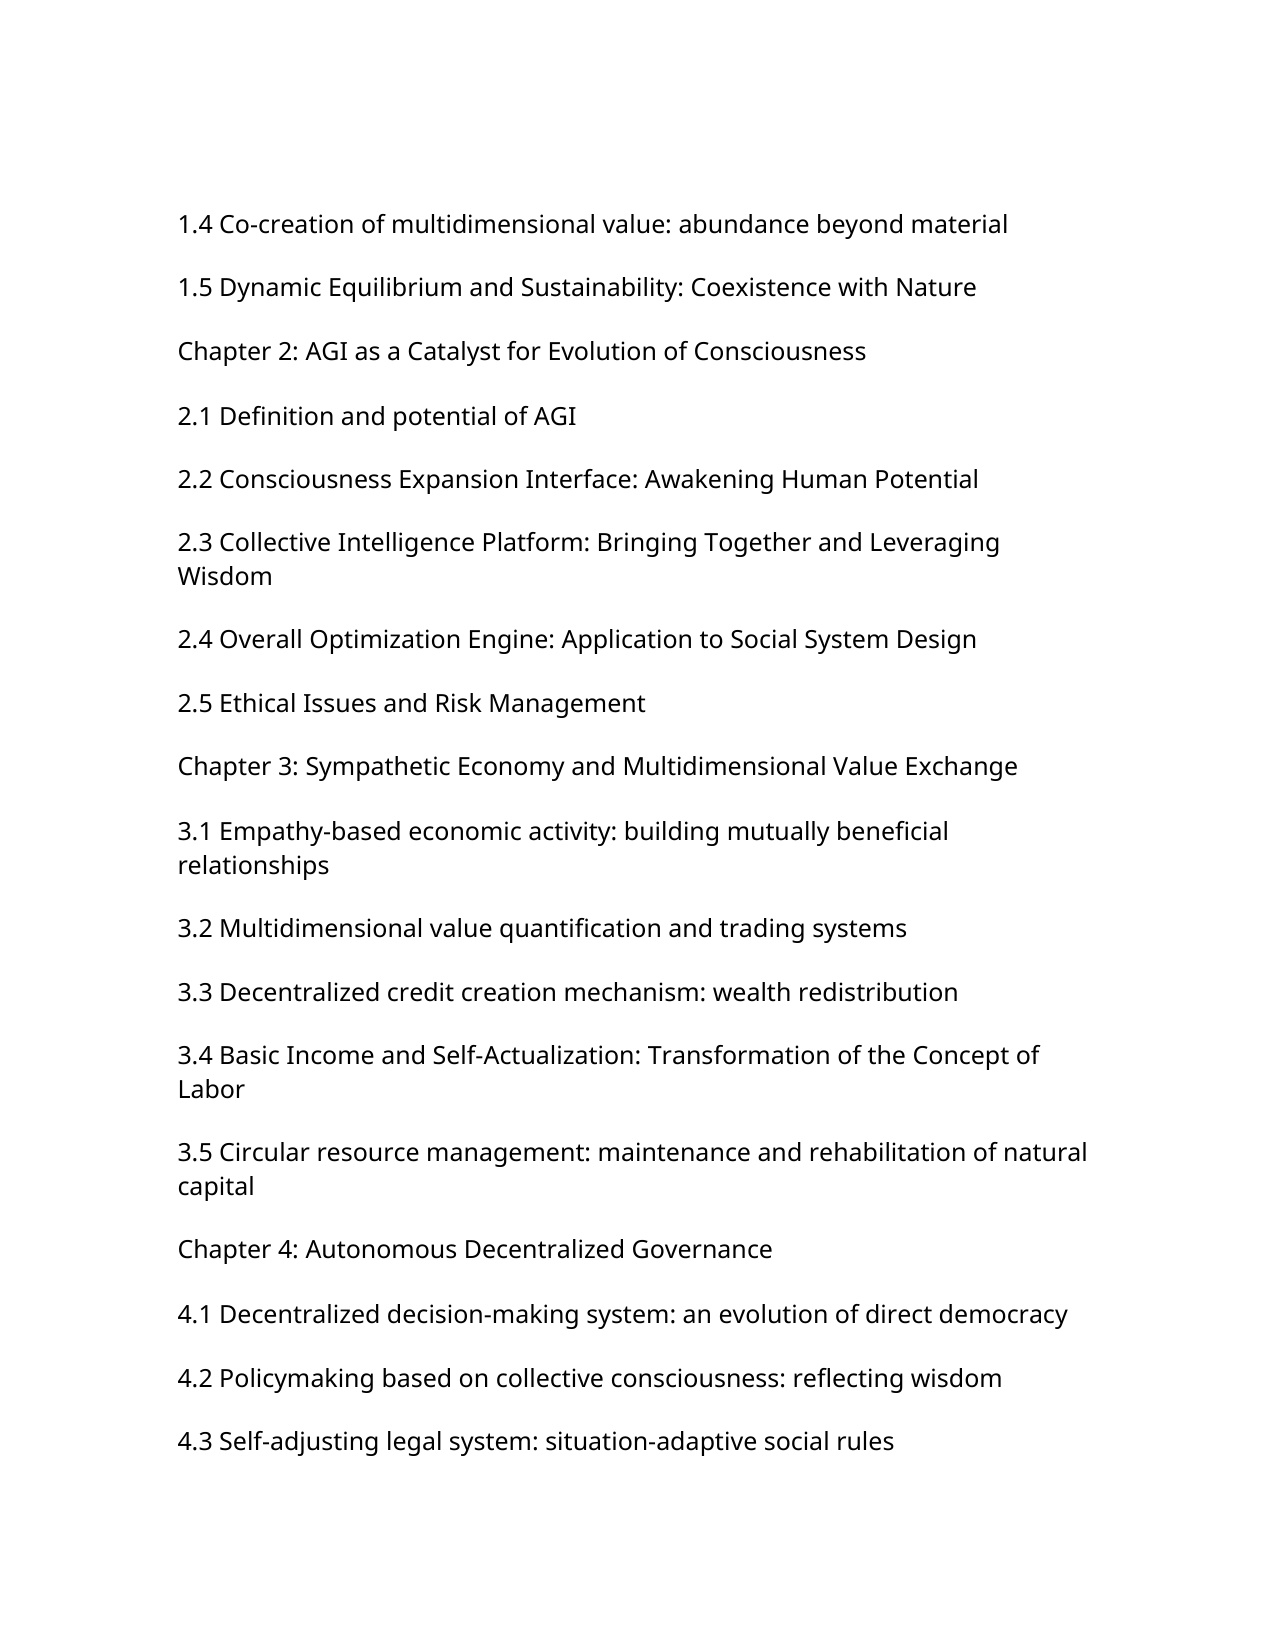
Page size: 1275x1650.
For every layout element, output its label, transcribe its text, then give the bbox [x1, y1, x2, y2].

text 3.1 Empathy-based economic activity: building mutually beneficial relationships [177, 814, 1098, 882]
text 2.2 Consciousness Expansion Interface: Awakening Human Potential [177, 462, 1098, 496]
text Chapter 2: AGI as a Catalyst for Evolution of Consciousness [177, 333, 1098, 367]
text 4.2 Policymaking based on collective consciousness: reflecting wisdom [177, 1360, 1098, 1394]
text 4.1 Decentralized decision-making system: an evolution of direct democracy [177, 1297, 1098, 1331]
text 3.2 Multidimensional value quantification and trading systems [177, 911, 1098, 945]
text 2.5 Ethical Issues and Risk Management [177, 685, 1098, 719]
text Chapter 3: Sympathetic Economy and Multidimensional Value Exchange [177, 748, 1098, 783]
text 3.4 Basic Income and Self-Actualization: Transformation of the Concept of Labor [177, 1037, 1098, 1106]
text 2.3 Collective Intelligence Platform: Bringing Together and Leveraging Wisdom [177, 525, 1098, 593]
text 2.4 Overall Optimization Engine: Application to Social System Design [177, 622, 1098, 656]
text Chapter 4: Autonomous Decentralized Governance [177, 1232, 1098, 1266]
text 3.5 Circular resource management: maintenance and rehabilitation of natural capital [177, 1135, 1098, 1203]
text 2.1 Definition and potential of AGI [177, 398, 1098, 432]
text 4.3 Self-adjusting legal system: situation-adaptive social rules [177, 1423, 1098, 1458]
text 3.3 Decentralized credit creation mechanism: wealth redistribution [177, 974, 1098, 1008]
text 1.5 Dynamic Equilibrium and Sustainability: Coexistence with Nature [177, 270, 1098, 304]
text 1.4 Co-creation of multidimensional value: abundance beyond material [177, 207, 1098, 241]
